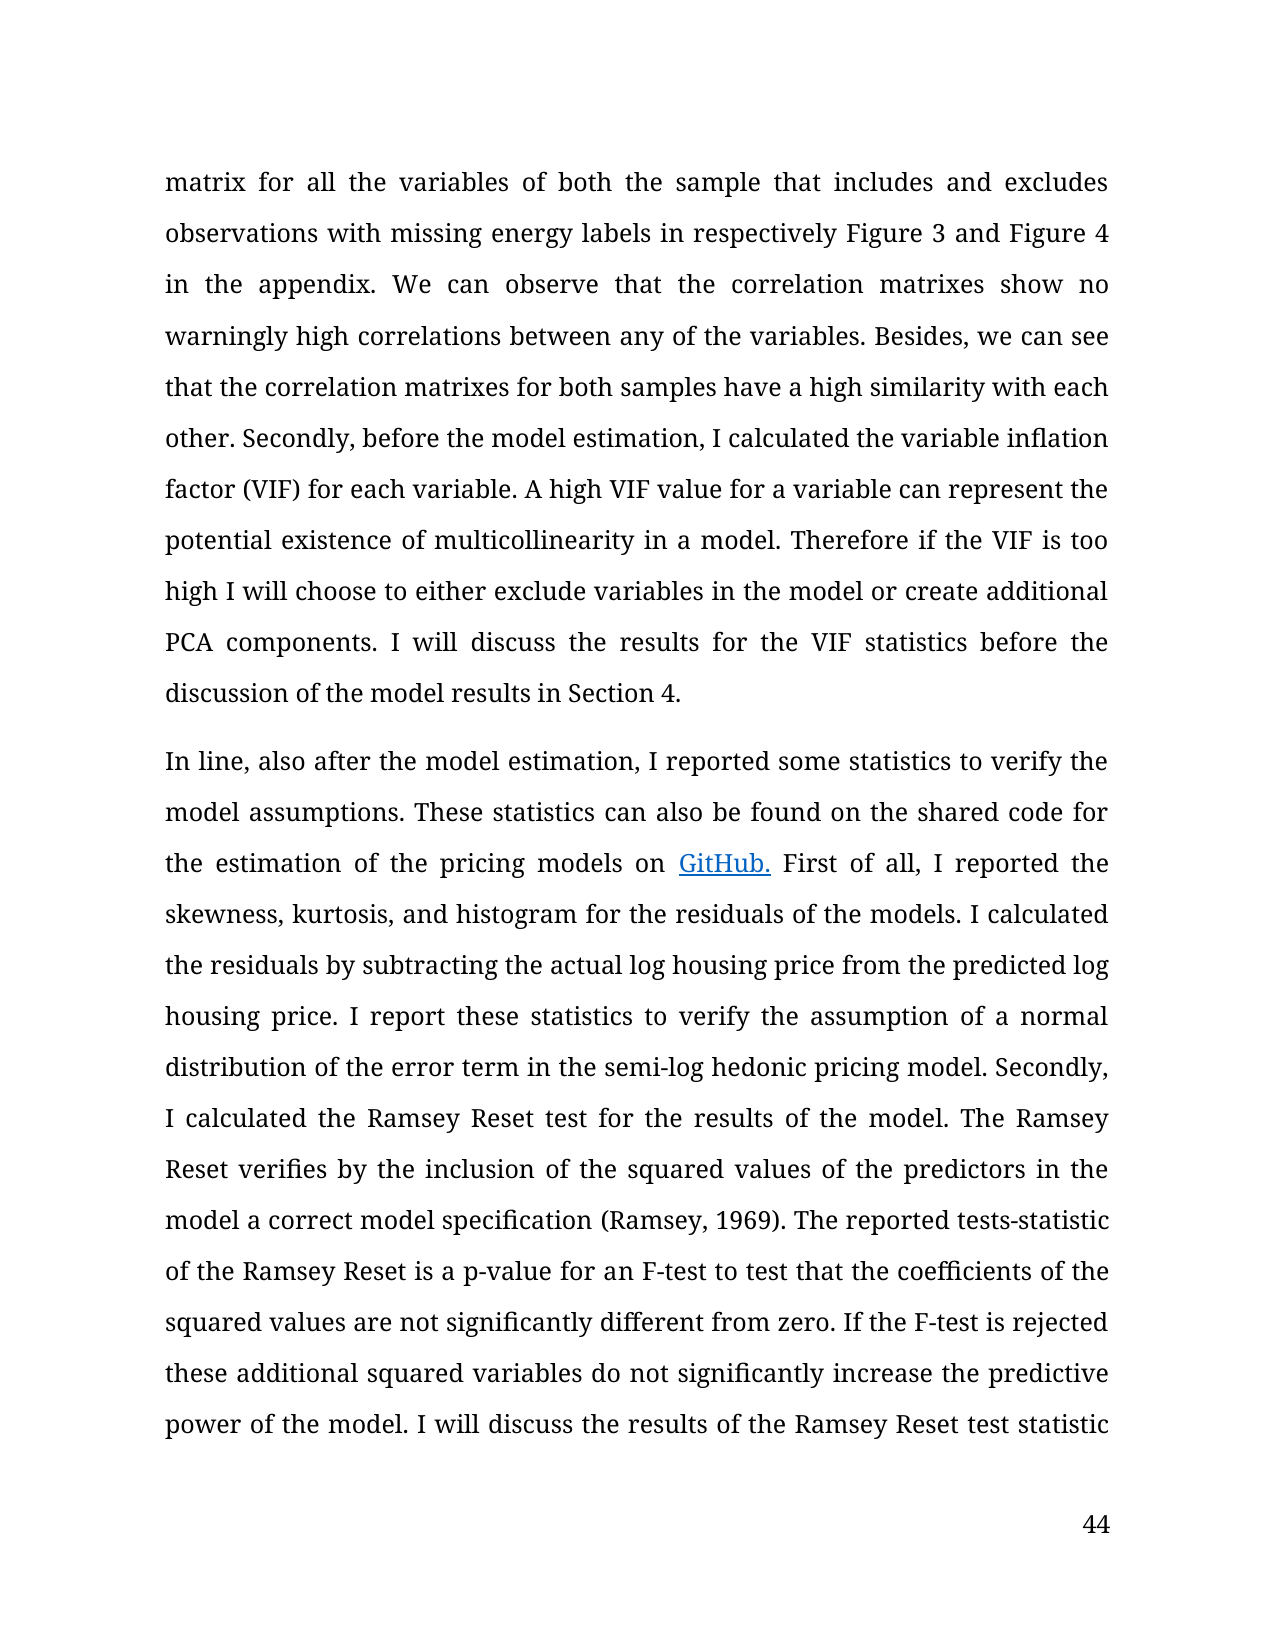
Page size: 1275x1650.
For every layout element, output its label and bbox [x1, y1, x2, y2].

text [165, 743, 1110, 1441]
text [165, 165, 1110, 709]
